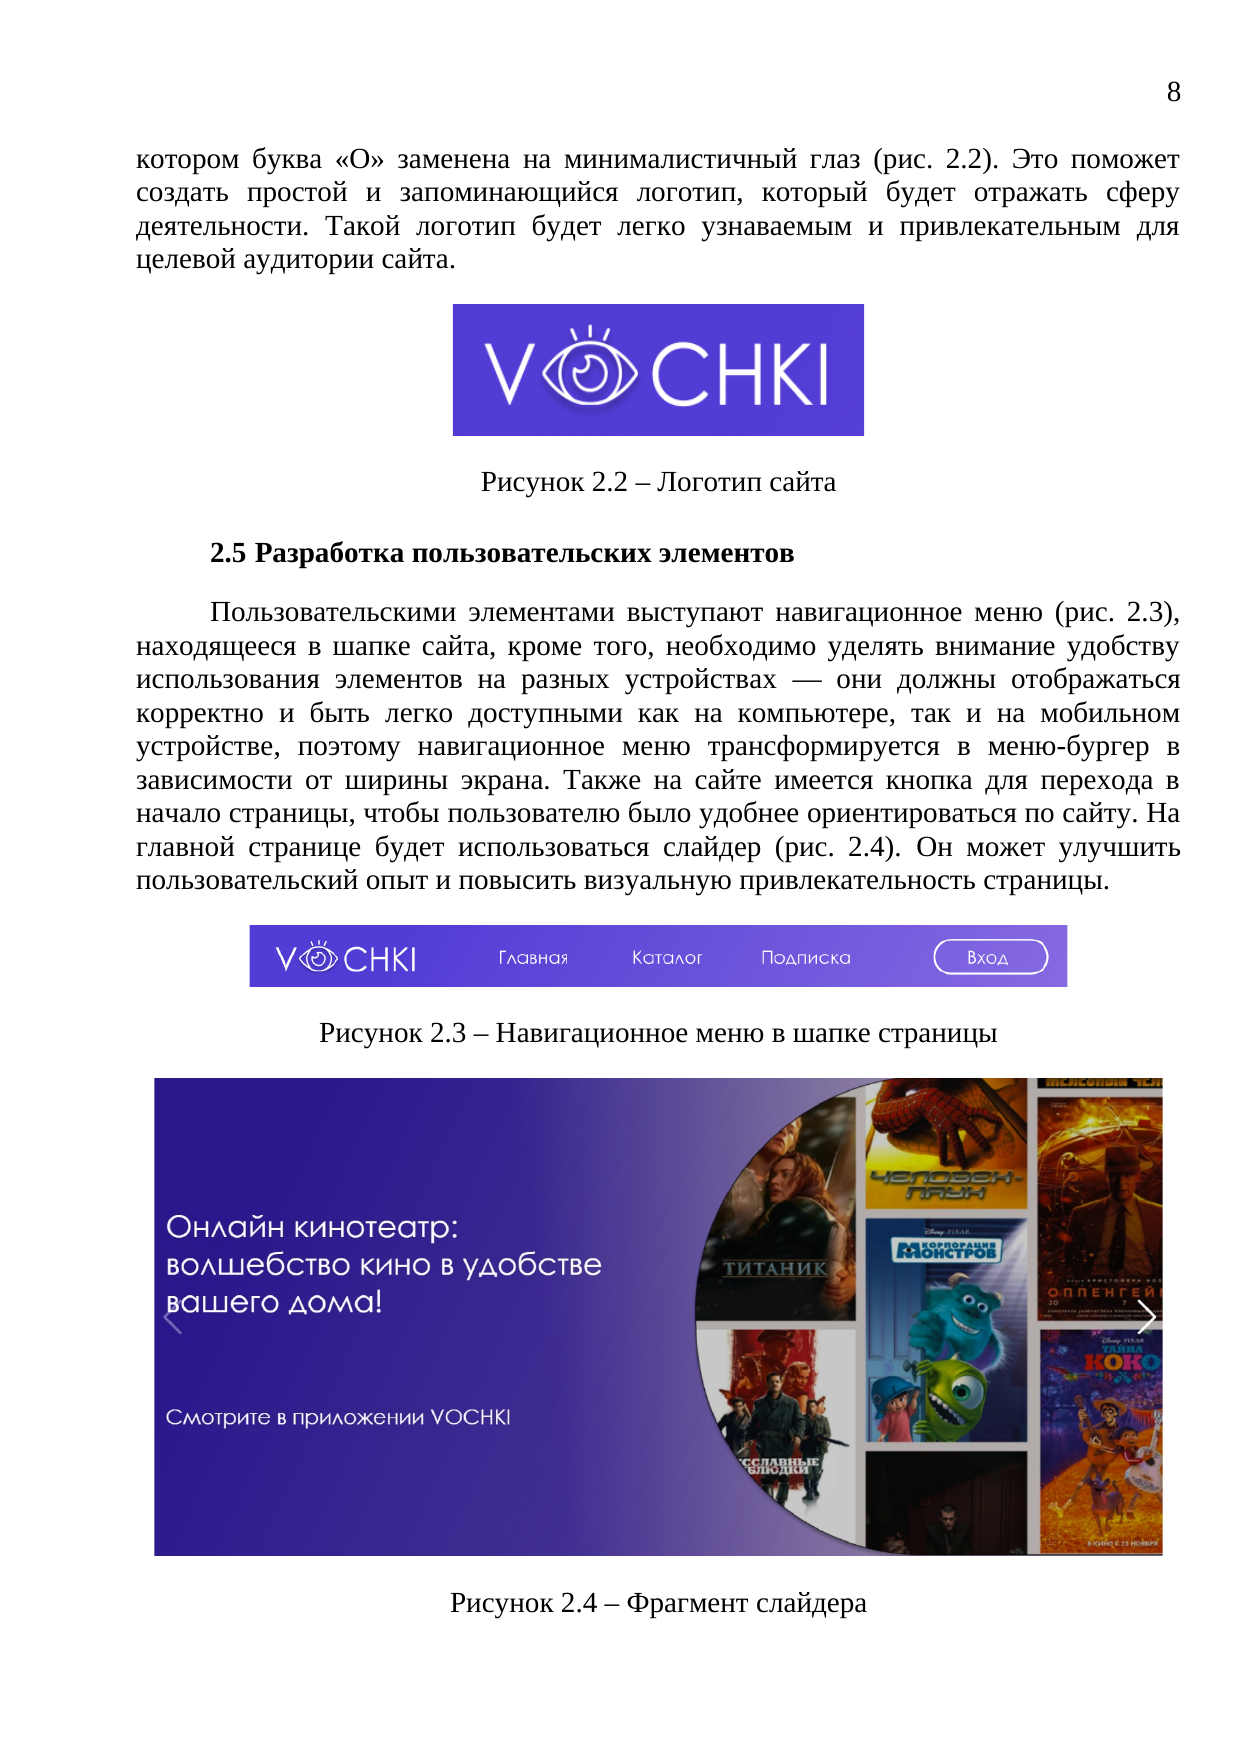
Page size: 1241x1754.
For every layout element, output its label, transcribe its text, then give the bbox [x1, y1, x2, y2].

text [136, 141, 1181, 275]
picture [452, 304, 865, 436]
text Рисунок 2.4 – Фрагмент слайдера [136, 1585, 1181, 1618]
text Рисунок 2.3 – Навигационное меню в шапке страницы [136, 1015, 1181, 1049]
picture [249, 925, 1068, 987]
subtitle Разработка пользовательских элементов [210, 536, 1181, 569]
text Рисунок 2.2 – Логотип сайта [136, 464, 1181, 498]
picture [154, 1078, 1163, 1556]
text Пользовательскими элементами выступают навигационное меню (рис. 2.3), находящееся в шапке сайта, кроме того, необходимо уделять внимание удобству использования элементов на разных устройствах — они должны отображаться корректно и быть легко доступными как на компьютере, так и на мобильном устройстве, поэтому навигационное меню трансформируется в меню-бургер в зависимости от ширины экрана. Также на сайте имеется кнопка для перехода в начало страницы, чтобы пользователю было удобнее ориентироваться по сайту. На главной странице будет использоваться слайдер (рис. 2.4). Он может улучшить пользовательский опыт и повысить визуальную привлекательность страницы. [136, 594, 1181, 896]
